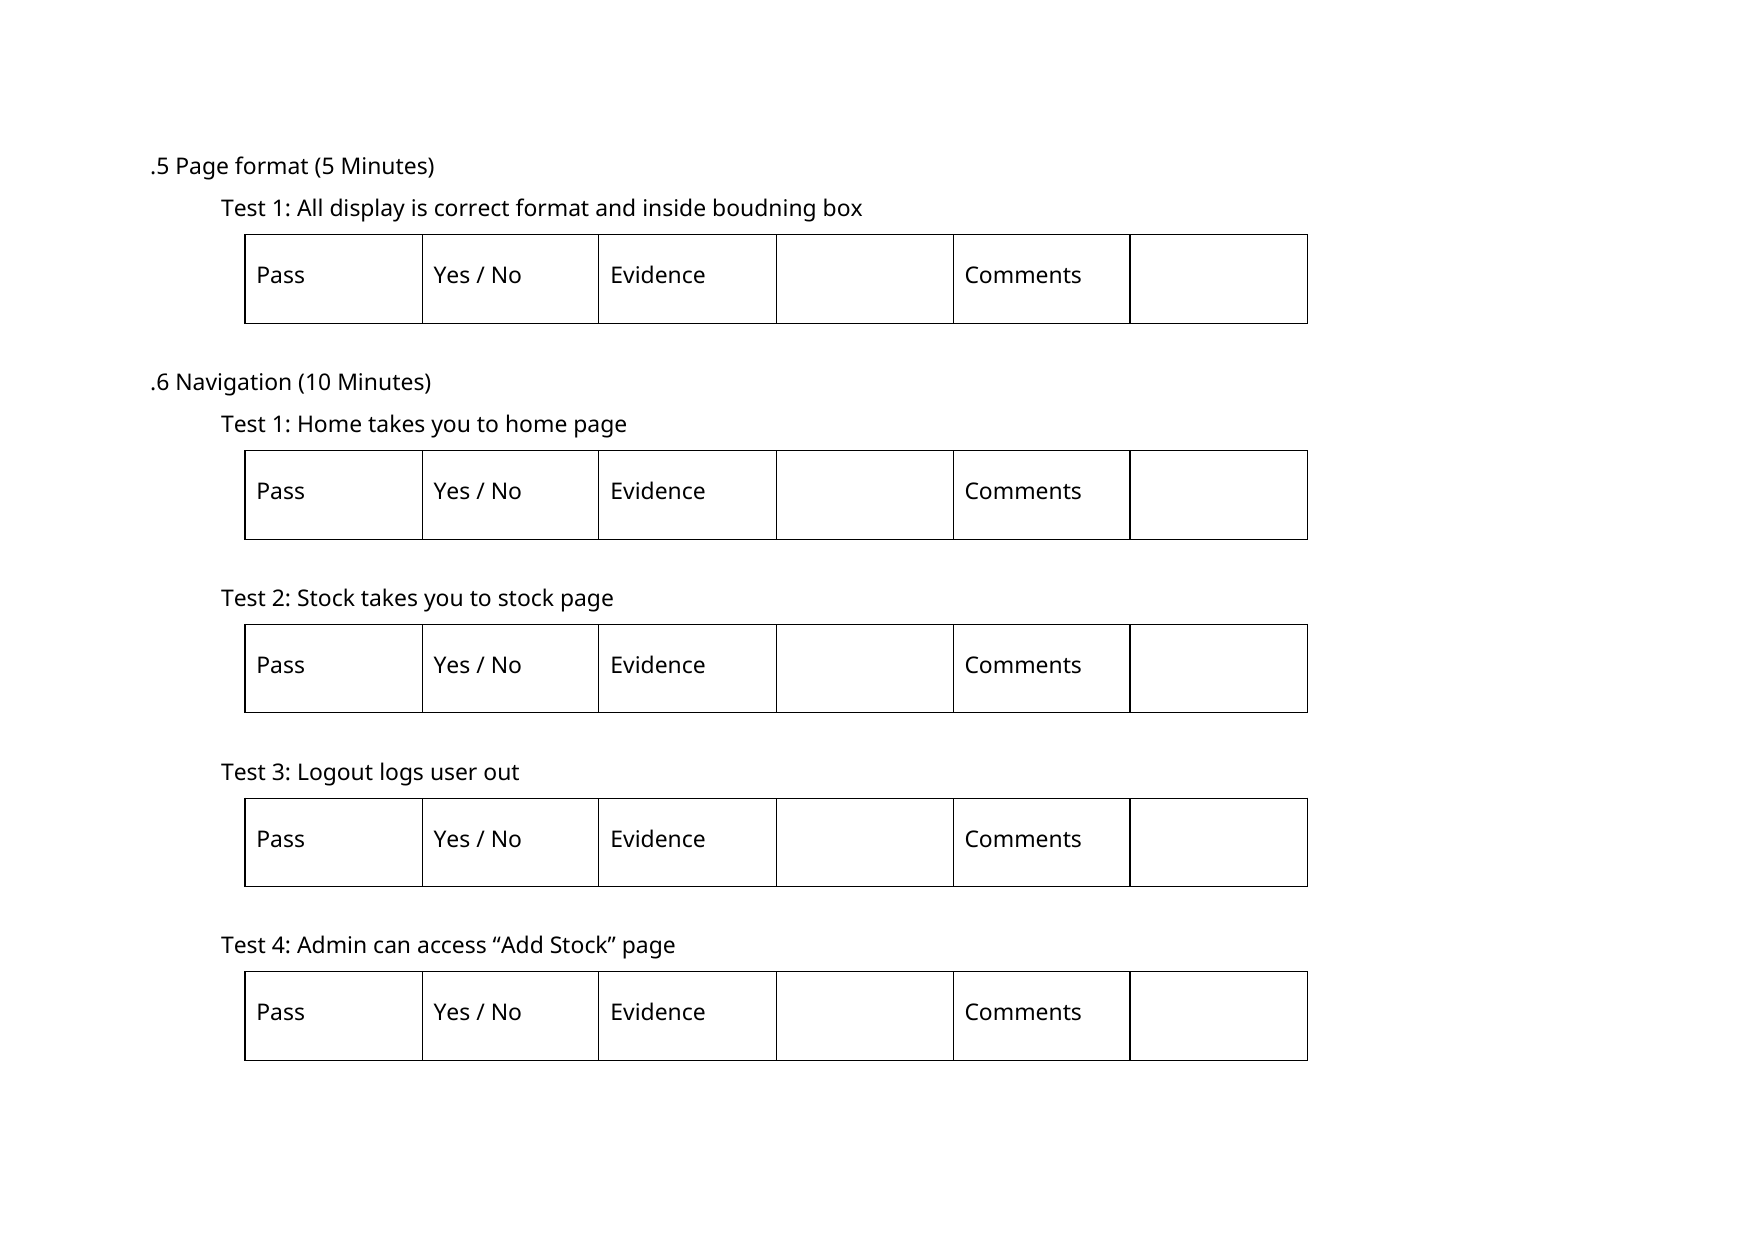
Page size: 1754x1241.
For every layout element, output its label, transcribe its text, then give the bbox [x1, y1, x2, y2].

table_header Comments [954, 799, 1129, 886]
table_header [1131, 451, 1307, 538]
text Test 1: Home takes you to home page [150, 408, 1604, 439]
text Test 2: Stock takes you to stock page [150, 582, 1604, 613]
table_header Pass [246, 235, 422, 323]
table_header Evidence [599, 799, 776, 886]
table_header Evidence [599, 625, 776, 712]
table_header [777, 235, 953, 323]
table_header Comments [954, 451, 1129, 538]
text Test 1: All display is correct format and inside boudning box [150, 192, 1604, 223]
table_header Yes / No [423, 625, 598, 712]
table_header [777, 972, 953, 1060]
text .5 Page format (5 Minutes) [150, 150, 1604, 181]
table_header Pass [246, 625, 422, 712]
table_header Pass [246, 799, 422, 886]
table_header [777, 451, 953, 538]
table_header [777, 625, 953, 712]
table_header Pass [246, 451, 422, 538]
table_header Comments [954, 235, 1129, 323]
table_header Yes / No [423, 451, 598, 538]
table_header [1131, 972, 1307, 1060]
text Test 4: Admin can access “Add Stock” page [150, 929, 1604, 960]
table_header [777, 799, 953, 886]
table_header [1131, 625, 1307, 712]
table_header Comments [954, 625, 1129, 712]
table_header Yes / No [423, 799, 598, 886]
table_header Yes / No [423, 972, 598, 1060]
table_header Evidence [599, 235, 776, 323]
table_header Comments [954, 972, 1129, 1060]
table_header Pass [246, 972, 422, 1060]
table_header Evidence [599, 451, 776, 538]
table_header [1131, 799, 1307, 886]
text .6 Navigation (10 Minutes) [150, 366, 1604, 397]
text Test 3: Logout logs user out [150, 755, 1604, 787]
table_header Yes / No [423, 235, 598, 323]
table_header Evidence [599, 972, 776, 1060]
table_header [1131, 235, 1307, 323]
